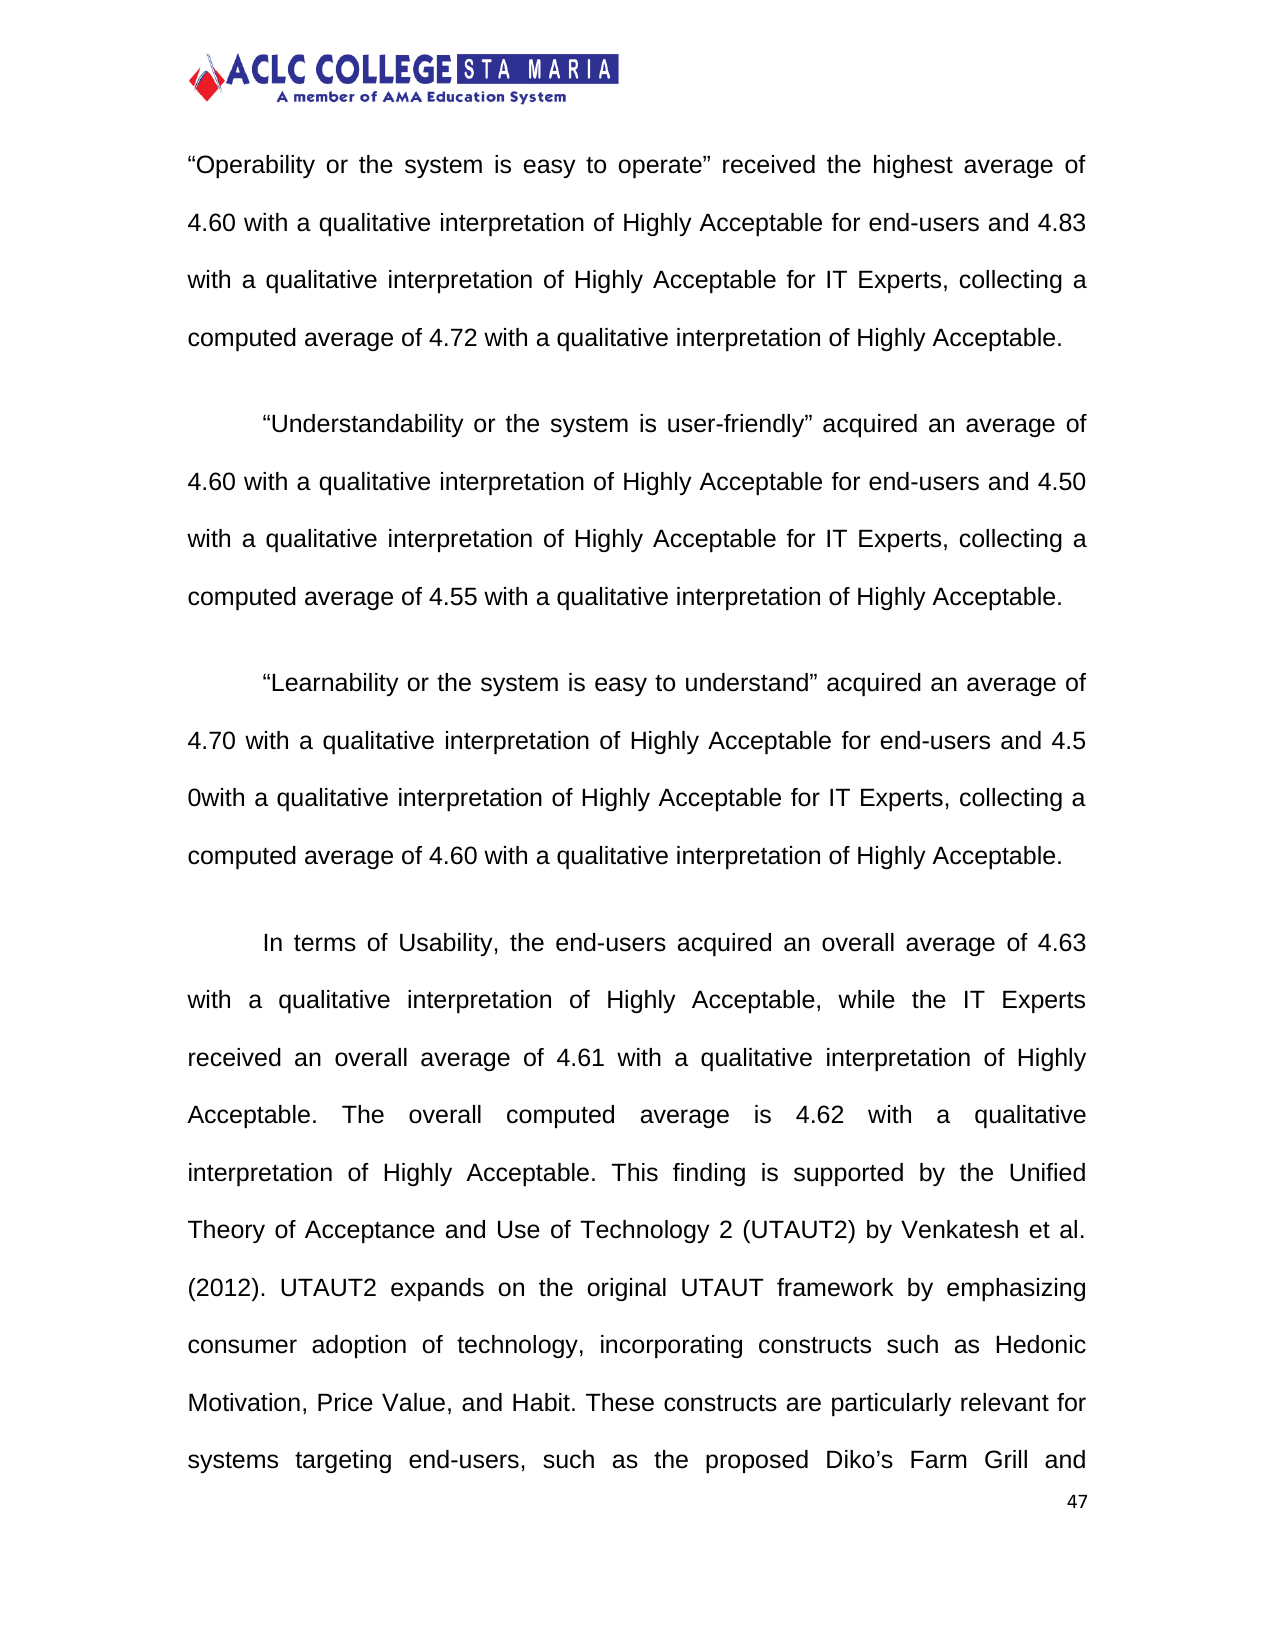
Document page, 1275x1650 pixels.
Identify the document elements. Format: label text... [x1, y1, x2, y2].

text “Understandability or the system is user-friendly” acquired an average of 4.60 with a qualitative interpretation of Highly Acceptable for end-users and 4.50 with a qualitative interpretation of Highly Acceptable for IT Experts, collecting a computed average of 4.55 with a qualitative interpretation of Highly Acceptable. [187, 409, 1088, 610]
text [187, 150, 1088, 351]
text “Learnability or the system is easy to understand” acquired an average of 4.70 with a qualitative interpretation of Highly Acceptable for end-users and 4.5 0with a qualitative interpretation of Highly Acceptable for IT Experts, collecting a computed average of 4.60 with a qualitative interpretation of Highly Acceptable. [187, 668, 1088, 869]
picture [187, 37, 618, 110]
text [187, 927, 1088, 1474]
